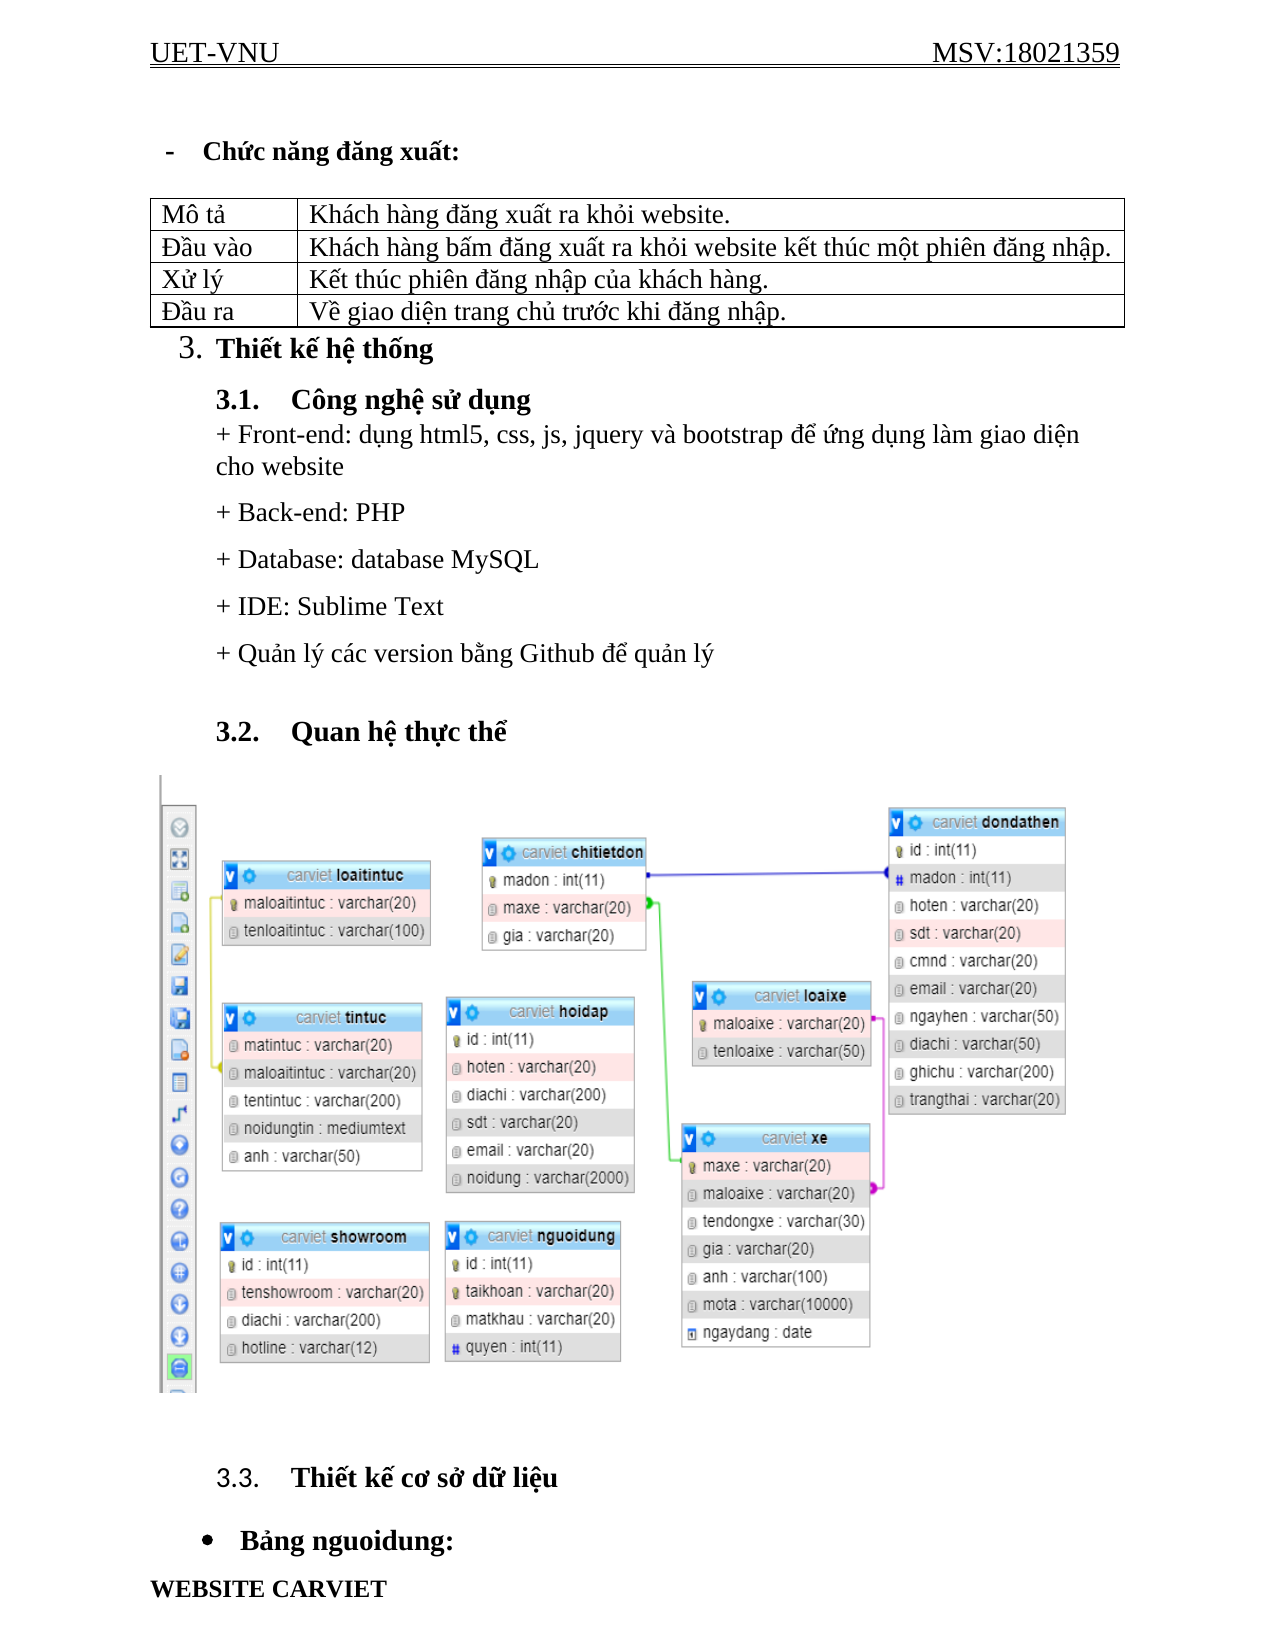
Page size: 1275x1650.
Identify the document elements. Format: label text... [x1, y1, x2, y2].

table_header Khách hàng đăng xuất ra khỏi website. [298, 199, 1124, 230]
table_cell Khách hàng bấm đăng xuất ra khỏi website kết thúc một phiên đăng nhập. [298, 231, 1124, 262]
table_cell Đầu vào [151, 231, 297, 262]
table_cell Về giao diện trang chủ trước khi đăng nhập. [298, 295, 1124, 326]
table_cell Kết thúc phiên đăng nhập của khách hàng. [298, 263, 1124, 294]
table_header Mô tả [151, 199, 297, 230]
list Quan hệ thực thể [216, 714, 1125, 747]
text + IDE: Sublime Text [216, 590, 1125, 621]
subtitle Công nghệ sử dụng [216, 382, 1125, 416]
table_cell Đầu ra [151, 295, 297, 326]
picture [159, 775, 1135, 1393]
text + Quản lý các version bằng Github để quản lý [216, 637, 1125, 668]
list Bảng nguoidung: [202, 1523, 1125, 1557]
text + Front-end: dụng html5, css, js, jquery và bootstrap để ứng dụng làm giao diện cho website [216, 418, 1125, 481]
list Thiết kế hệ thống [178, 328, 1125, 366]
text + Back-end: PHP [216, 496, 1125, 528]
table_cell Xử lý [151, 263, 297, 294]
text + Database: database MySQL [216, 543, 1125, 574]
list Chức năng đăng xuất: [165, 133, 1125, 166]
list Thiết kế cơ sở dữ liệu [216, 1459, 1125, 1495]
